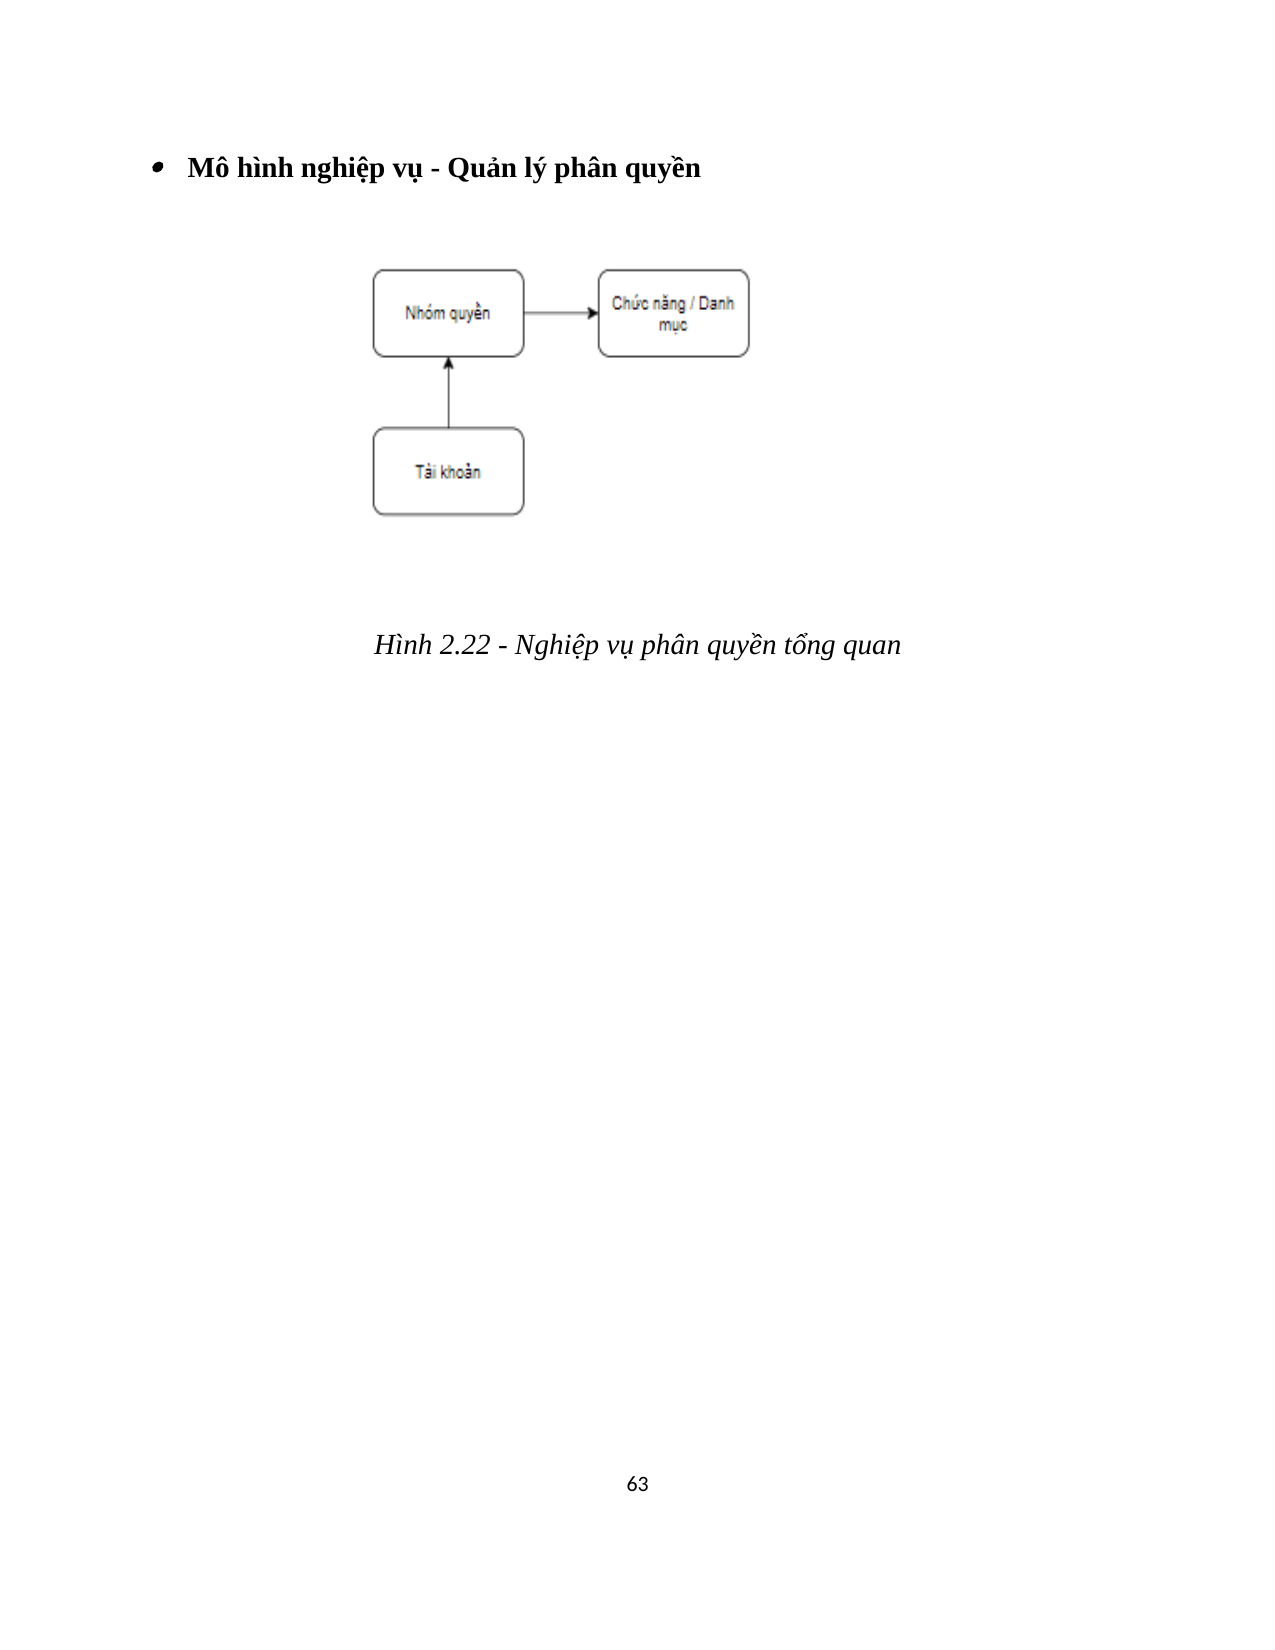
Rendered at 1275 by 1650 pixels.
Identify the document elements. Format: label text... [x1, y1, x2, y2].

text Hình 2.22 - Nghiệp vụ phân quyền tổng quan [150, 627, 1125, 660]
picture [203, 217, 1072, 594]
list Mô hình nghiệp vụ - Quản lý phân quyền [150, 150, 1125, 184]
